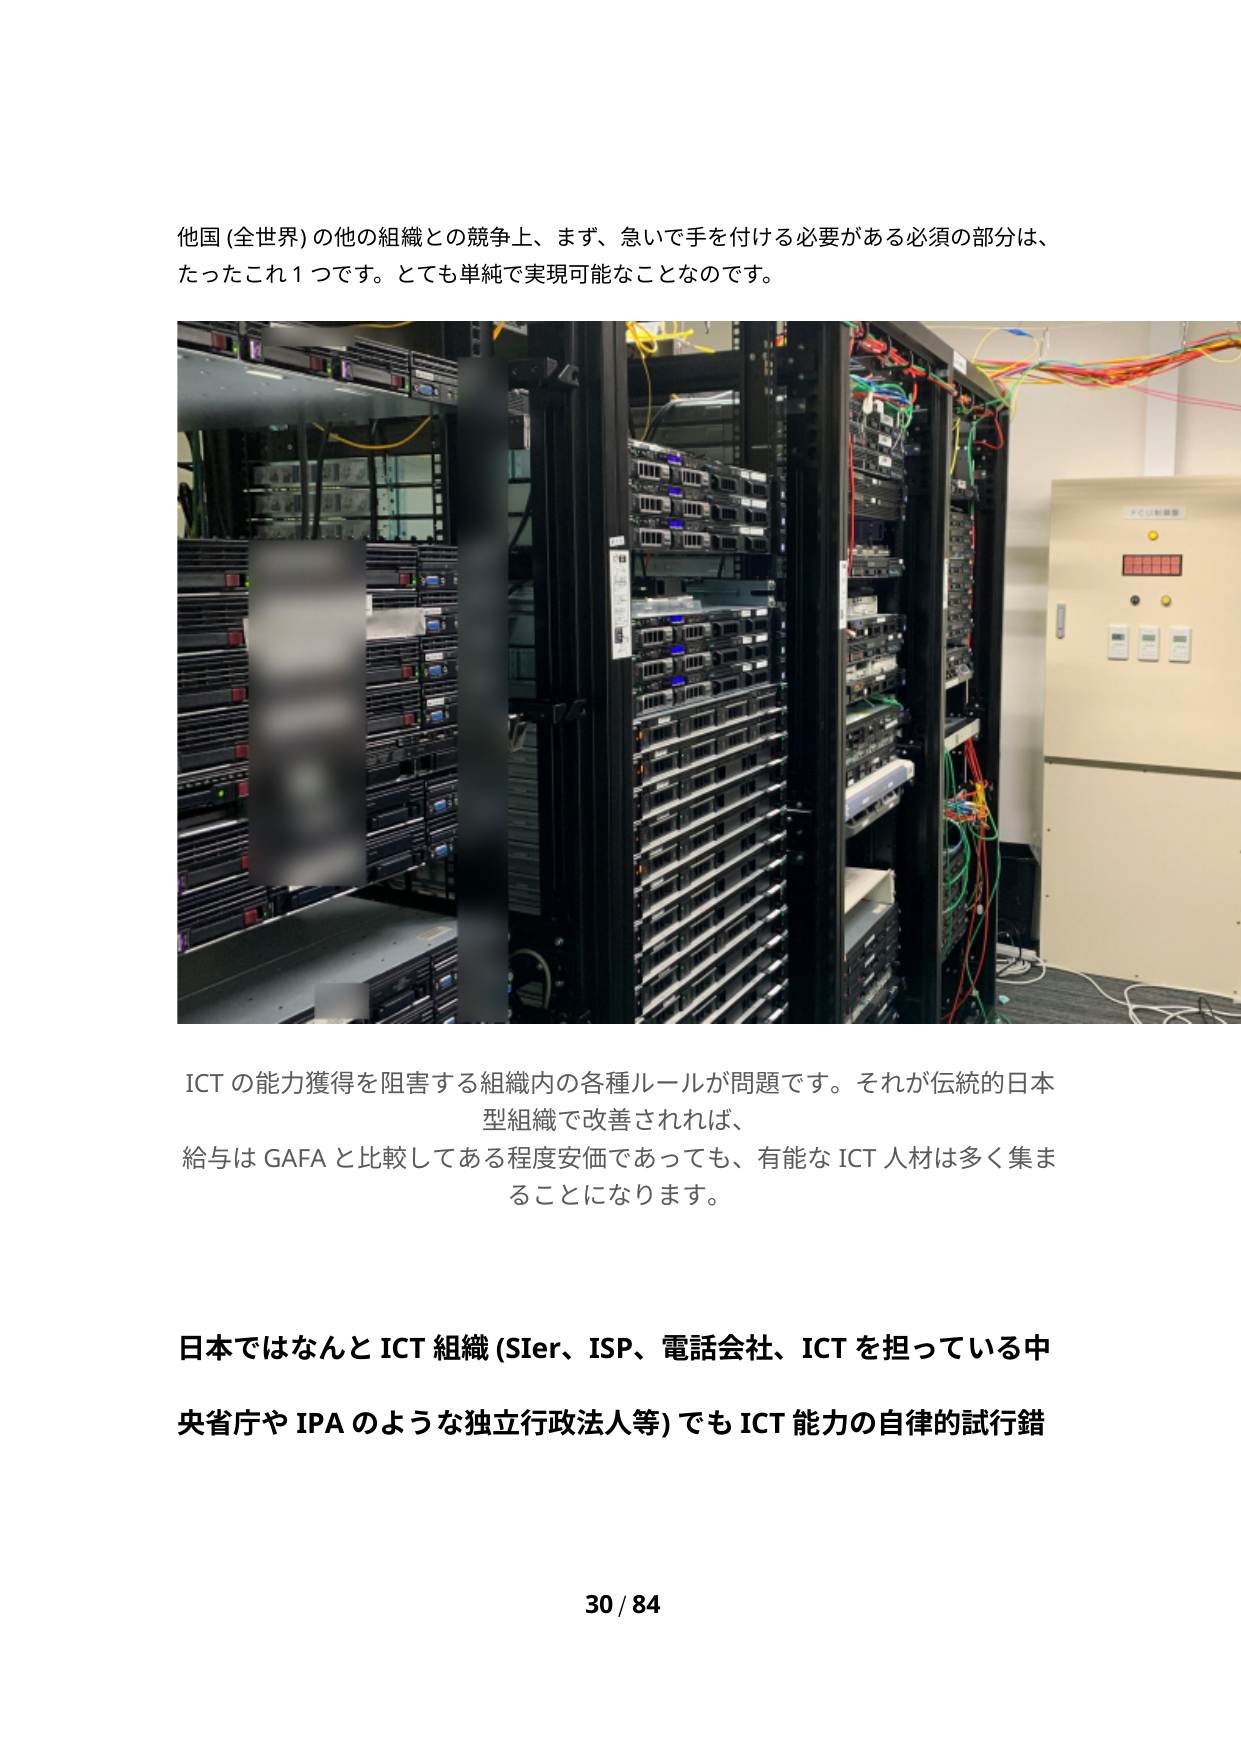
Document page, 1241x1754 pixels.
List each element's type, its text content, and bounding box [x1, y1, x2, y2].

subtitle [177, 1308, 1063, 1458]
text ICT の能力獲得を阻害する組織内の各種ルールが問題です。それが伝統的日本型組織で改善されれば、 給与は GAFA と比較してある程度安価であっても、有能な ICT 人材は多く集まることになります。 [177, 1063, 1063, 1213]
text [177, 217, 1063, 292]
picture [177, 321, 1241, 1024]
